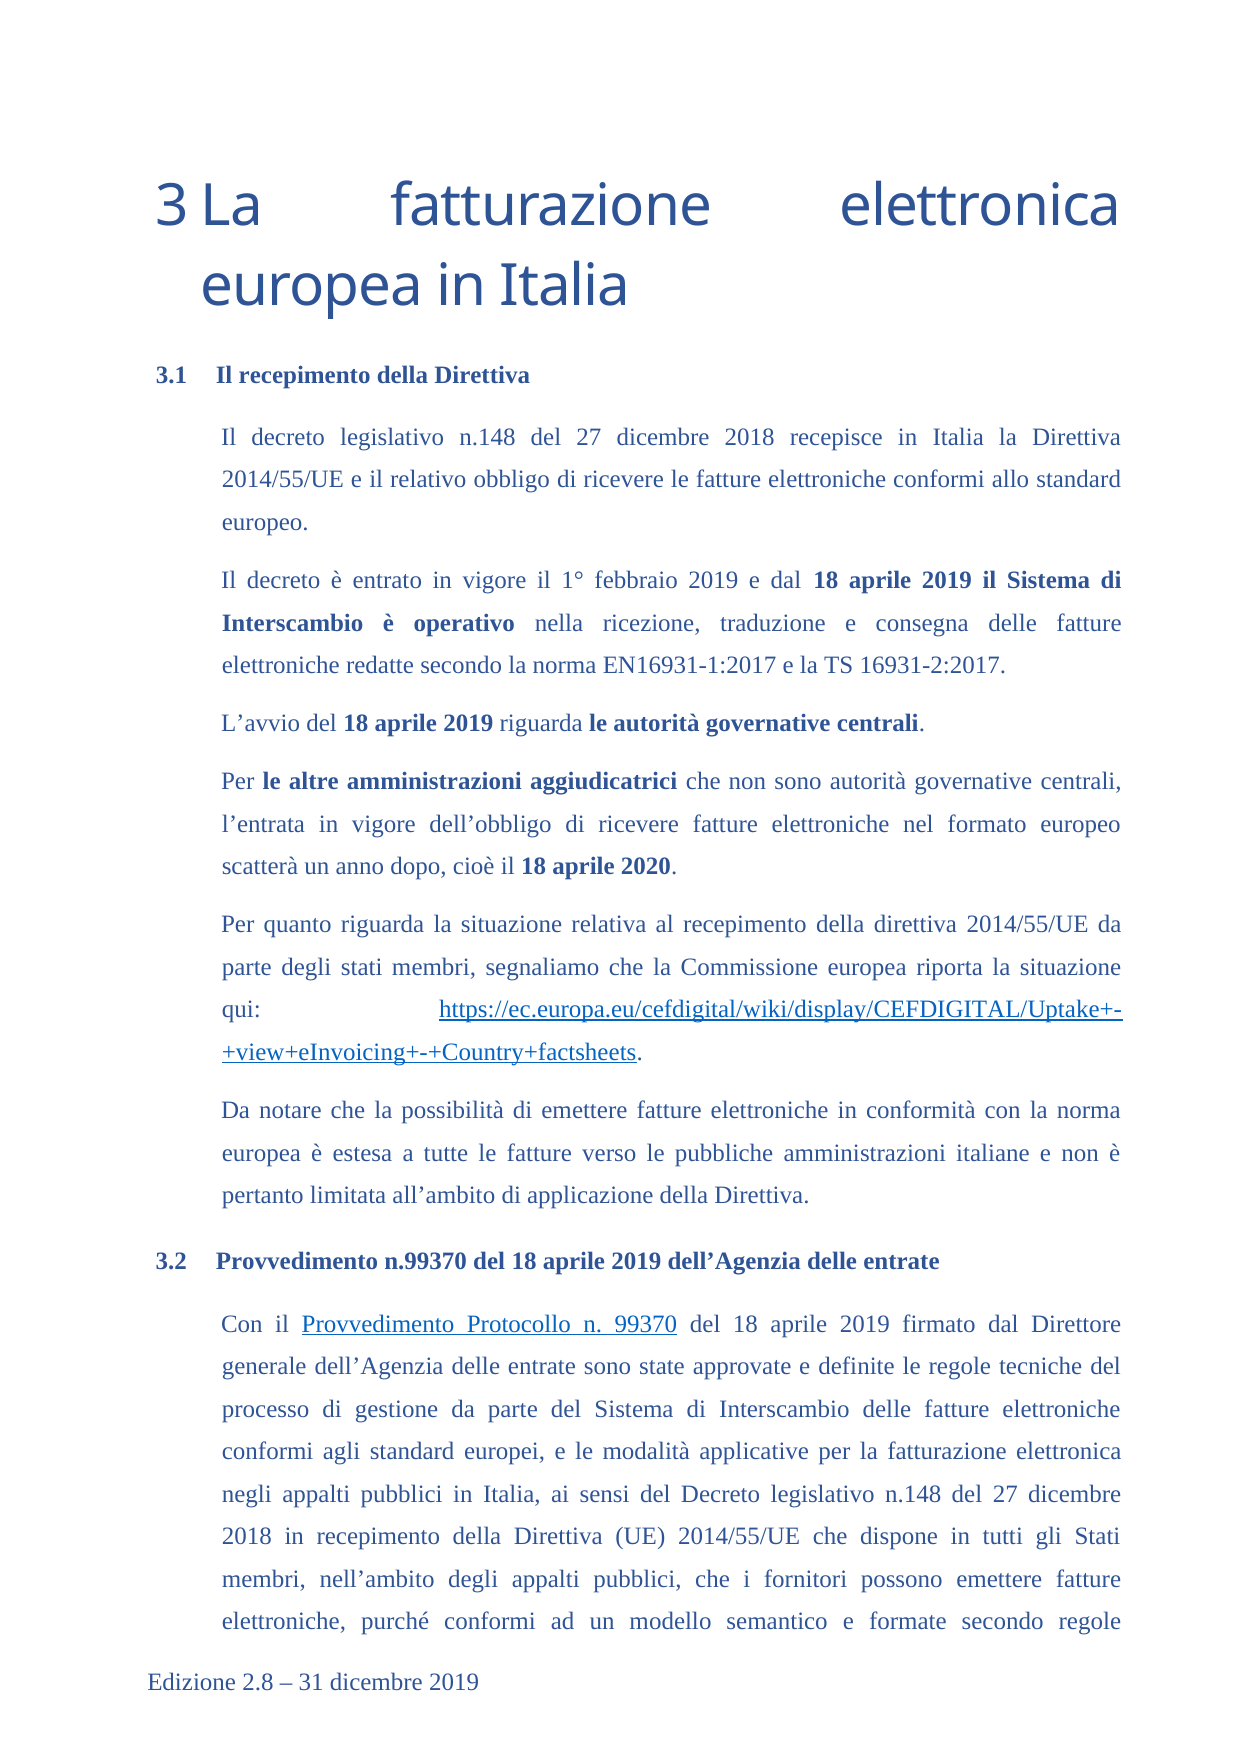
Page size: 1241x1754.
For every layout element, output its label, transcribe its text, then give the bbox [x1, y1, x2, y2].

subtitle Provvedimento n.99370 del 18 aprile 2019 dell’Agenzia delle entrate [155, 1246, 1064, 1275]
text L’avvio del 18 aprile 2019 riguarda le autorità governative centrali. [221, 694, 1122, 737]
text Da notare che la possibilità di emettere fatture elettroniche in conformità con la norma europea è estesa a tutte le fatture verso le pubbliche amministrazioni italiane e non è pertanto limitata all’ambito di applicazione della Direttiva. [221, 1081, 1122, 1209]
text Per le altre amministrazioni aggiudicatrici che non sono autorità governative centrali, l’entrata in vigore dell’obbligo di ricevere fatture elettroniche nel formato europeo scatterà un anno dopo, cioè il 18 aprile 2020. [221, 753, 1122, 880]
subtitle Il recepimento della Direttiva [156, 360, 1122, 388]
text Il decreto legislativo n.148 del 27 dicembre 2018 recepisce in Italia la Direttiva 2014/55/UE e il relativo obbligo di ricevere le fatture elettroniche conformi allo standard europeo. [221, 408, 1122, 536]
text Per quanto riguarda la situazione relativa al recepimento della direttiva 2014/55/UE da parte degli stati membri, segnaliamo che la Commissione europea riporta la situazione qui: https://ec.europa.eu/cefdigital/wiki/display/CEFDIGITAL/Uptake+-+view+eInvoicing+-+Country+factsheets. [221, 896, 1122, 1066]
text Il decreto è entrato in vigore il 1° febbraio 2019 e dal 18 aprile 2019 il Sistema di Interscambio è operativo nella ricezione, traduzione e consegna delle fatture elettroniche redatte secondo la norma EN16931-1:2017 e la TS 16931-2:2017. [221, 551, 1122, 679]
subtitle La fatturazione elettronica europea in Italia [156, 163, 1122, 322]
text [221, 1295, 1122, 1635]
